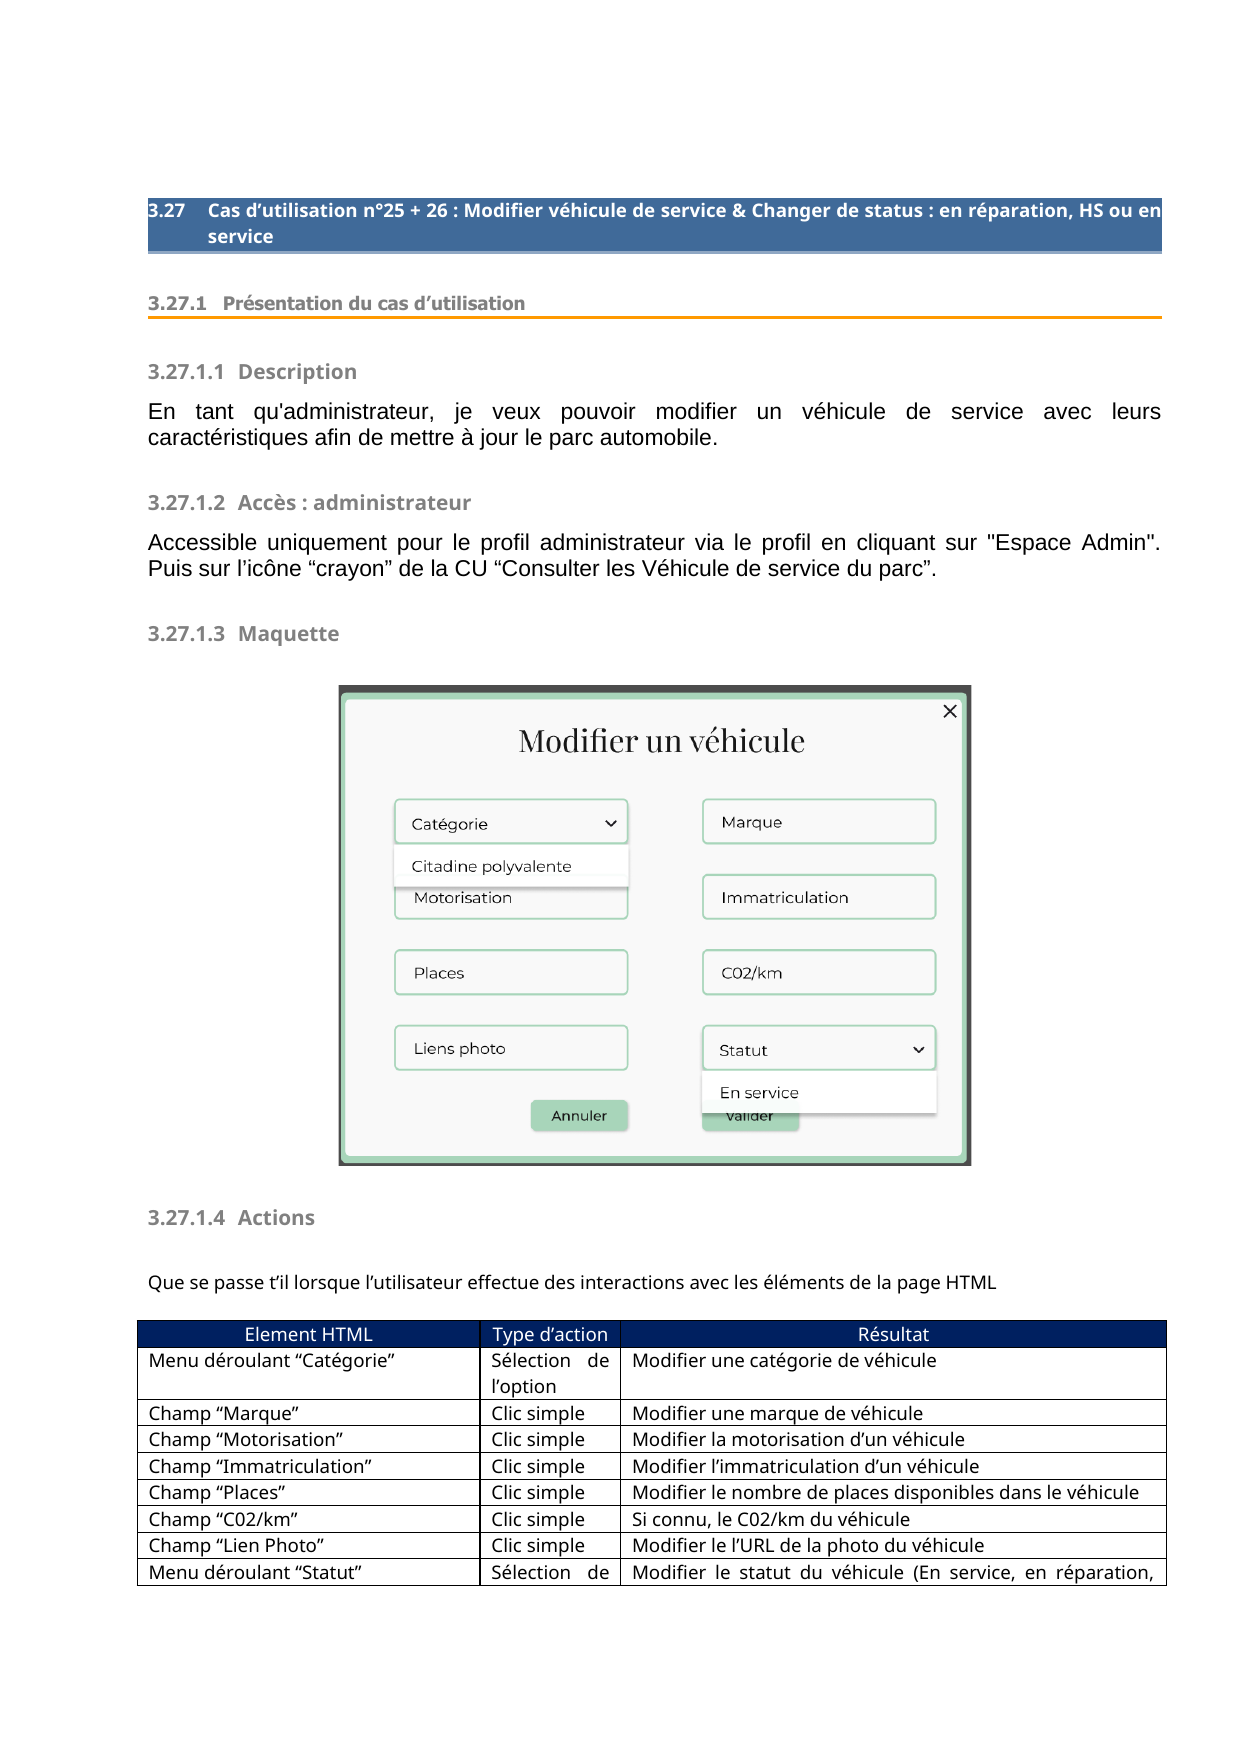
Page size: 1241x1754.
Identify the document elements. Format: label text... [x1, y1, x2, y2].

table_cell Sélection de l’option [481, 1348, 620, 1399]
table_cell Clic simple [481, 1480, 620, 1505]
table_header Type d’action [481, 1321, 620, 1347]
picture [338, 685, 972, 1166]
subtitle Accès : administrateur [148, 488, 1162, 516]
table_cell Champ “Lien Photo” [138, 1533, 479, 1558]
table_cell Modifier une marque de véhicule [621, 1400, 1166, 1425]
table_cell Clic simple [481, 1453, 620, 1478]
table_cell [481, 1559, 620, 1585]
table_cell Champ “Marque” [138, 1400, 479, 1425]
table_cell Champ “C02/km” [138, 1506, 479, 1532]
text Accessible uniquement pour le profil administrateur via le profil en cliquant sur "Espace Admin". Puis sur l’icône “crayon” de la CU “Consulter les Véhicule de service du parc”. [148, 529, 1162, 582]
table_cell Clic simple [481, 1506, 620, 1532]
table_cell Modifier l’immatriculation d’un véhicule [621, 1453, 1166, 1478]
table_cell Modifier une catégorie de véhicule [621, 1348, 1166, 1399]
table_cell Clic simple [481, 1426, 620, 1452]
subtitle Maquette [148, 619, 1162, 647]
table_cell Clic simple [481, 1533, 620, 1558]
subtitle Cas d’utilisation n°25 + 26 : Modifier véhicule de service & Changer de status : en réparation, HS ou en service [148, 198, 1162, 251]
subtitle Actions [148, 1203, 1162, 1231]
text Que se passe t’il lorsque l’utilisateur effectue des interactions avec les éléments de la page HTML [148, 1269, 1162, 1295]
table_cell Champ “Motorisation” [138, 1426, 479, 1452]
table_cell Champ “Places” [138, 1480, 479, 1505]
table_cell Modifier la motorisation d’un véhicule [621, 1426, 1166, 1452]
table_cell Si connu, le C02/km du véhicule [621, 1506, 1166, 1532]
table_cell Modifier le nombre de places disponibles dans le véhicule [621, 1480, 1166, 1505]
table_cell Clic simple [481, 1400, 620, 1425]
table_cell Menu déroulant “Catégorie” [138, 1348, 479, 1399]
table_header Résultat [621, 1321, 1166, 1347]
text En tant qu'administrateur, je veux pouvoir modifier un véhicule de service avec leurs caractéristiques afin de mettre à jour le parc automobile. [148, 398, 1162, 450]
subtitle Présentation du cas d’utilisation [148, 291, 1162, 316]
subtitle Description [148, 357, 1162, 385]
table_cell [138, 1559, 479, 1585]
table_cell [621, 1559, 1166, 1585]
table_cell Modifier le l’URL de la photo du véhicule [621, 1533, 1166, 1558]
table_header Element HTML [138, 1321, 479, 1347]
table_cell Champ “Immatriculation” [138, 1453, 479, 1478]
